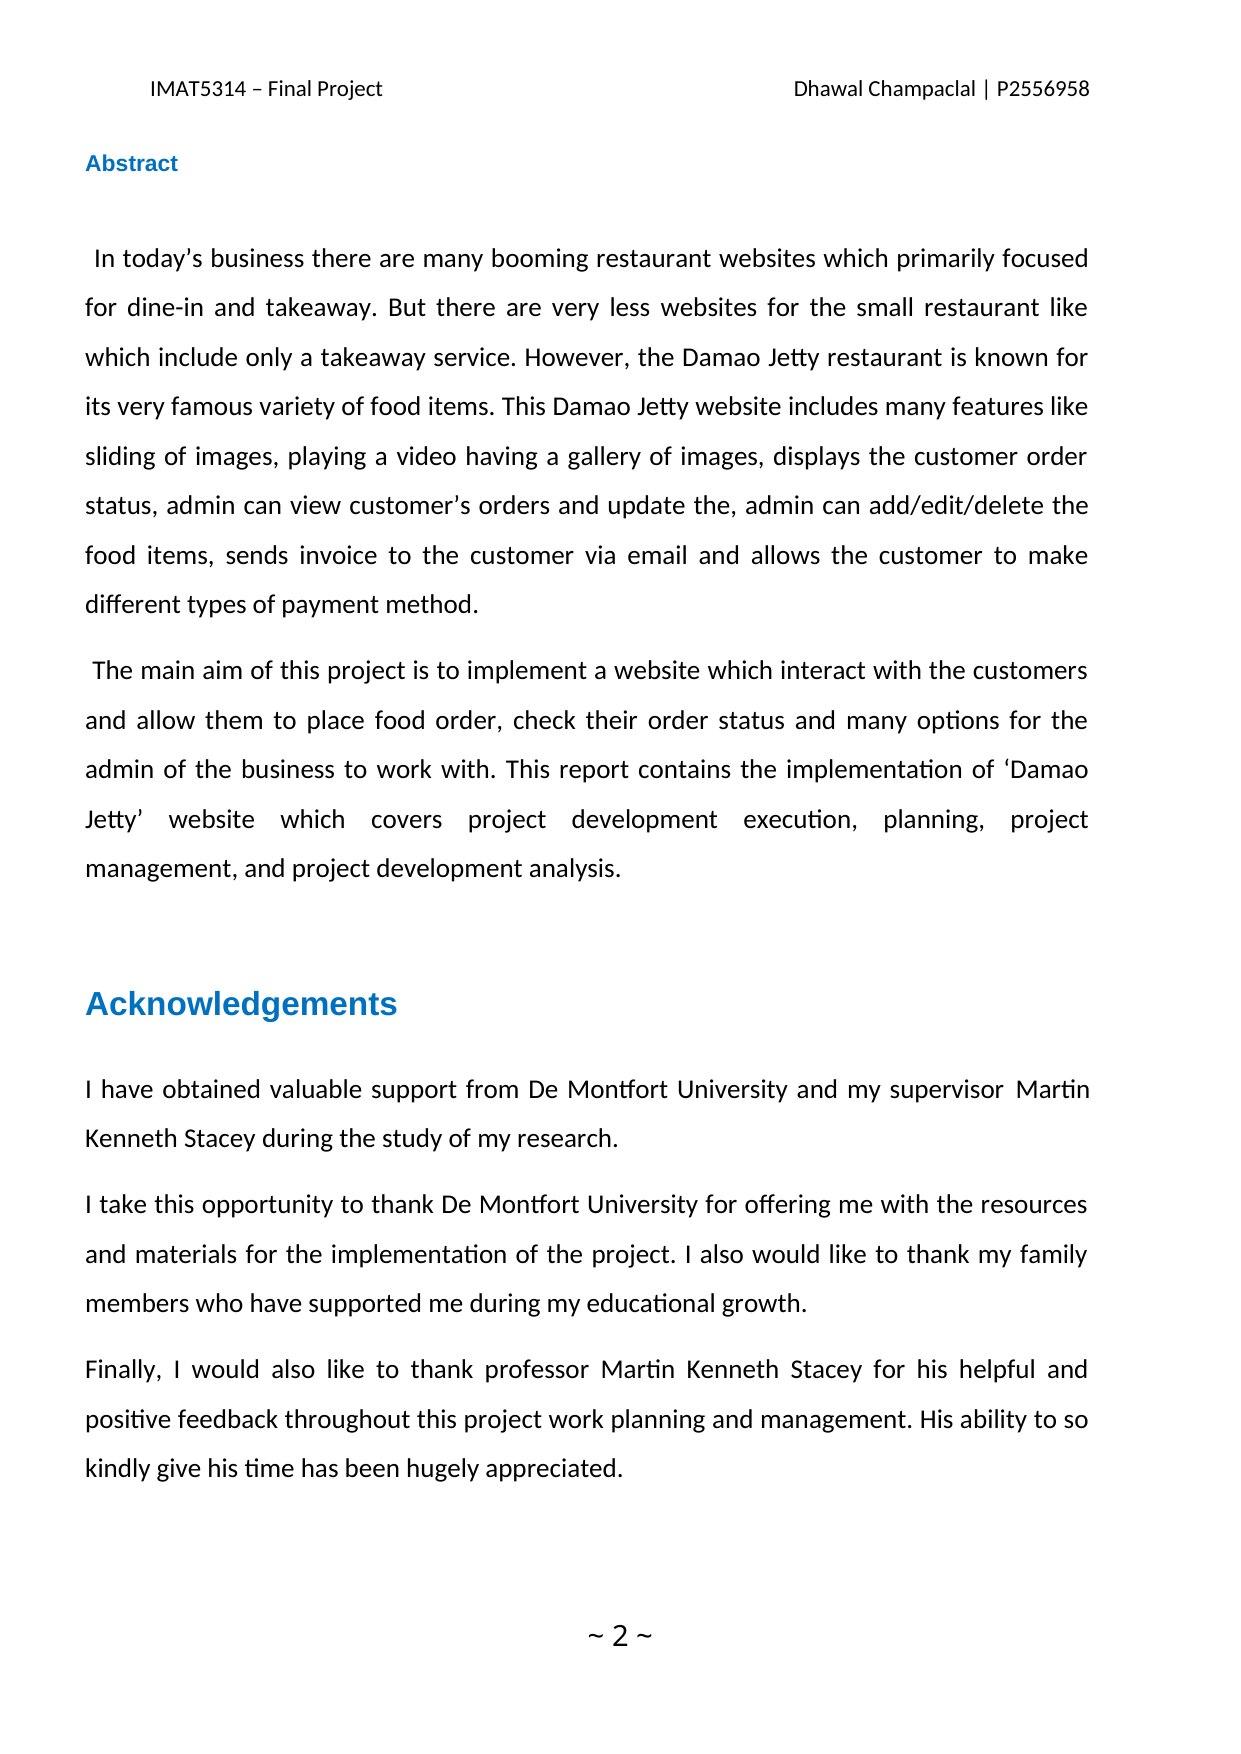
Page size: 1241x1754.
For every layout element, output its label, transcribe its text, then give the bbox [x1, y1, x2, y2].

text I take this opportunity to thank De Montfort University for offering me with the resources and materials for the implementation of the project. I also would like to thank my family members who have supported me during my educational growth. [85, 1187, 1090, 1319]
subtitle Acknowledgements [85, 984, 1090, 1022]
text The main aim of this project is to implement a website which interact with the customers and allow them to place food order, check their order status and many options for the admin of the business to work with. This report contains the implementation of ‘Damao Jetty’ website which covers project development execution, planning, project management, and project development analysis. [85, 653, 1090, 884]
text Finally, I would also like to thank professor Martin Kenneth Stacey for his helpful and positive feedback throughout this project work planning and management. His ability to so kindly give his time has been hugely appreciated. [85, 1352, 1090, 1484]
text In today’s business there are many booming restaurant websites which primarily focused for dine-in and takeaway. But there are very less websites for the small restaurant like which include only a takeaway service. However, the Damao Jetty restaurant is known for its very famous variety of food items. This Damao Jetty website includes many features like sliding of images, playing a video having a gallery of images, displays the customer order status, admin can view customer’s orders and update the, admin can add/edit/delete the food items, sends invoice to the customer via email and allows the customer to make different types of payment method. [85, 241, 1090, 620]
subtitle Abstract [85, 150, 1090, 176]
text I have obtained valuable support from De Montfort University and my supervisor Martin Kenneth Stacey during the study of my research. [85, 1072, 1090, 1154]
